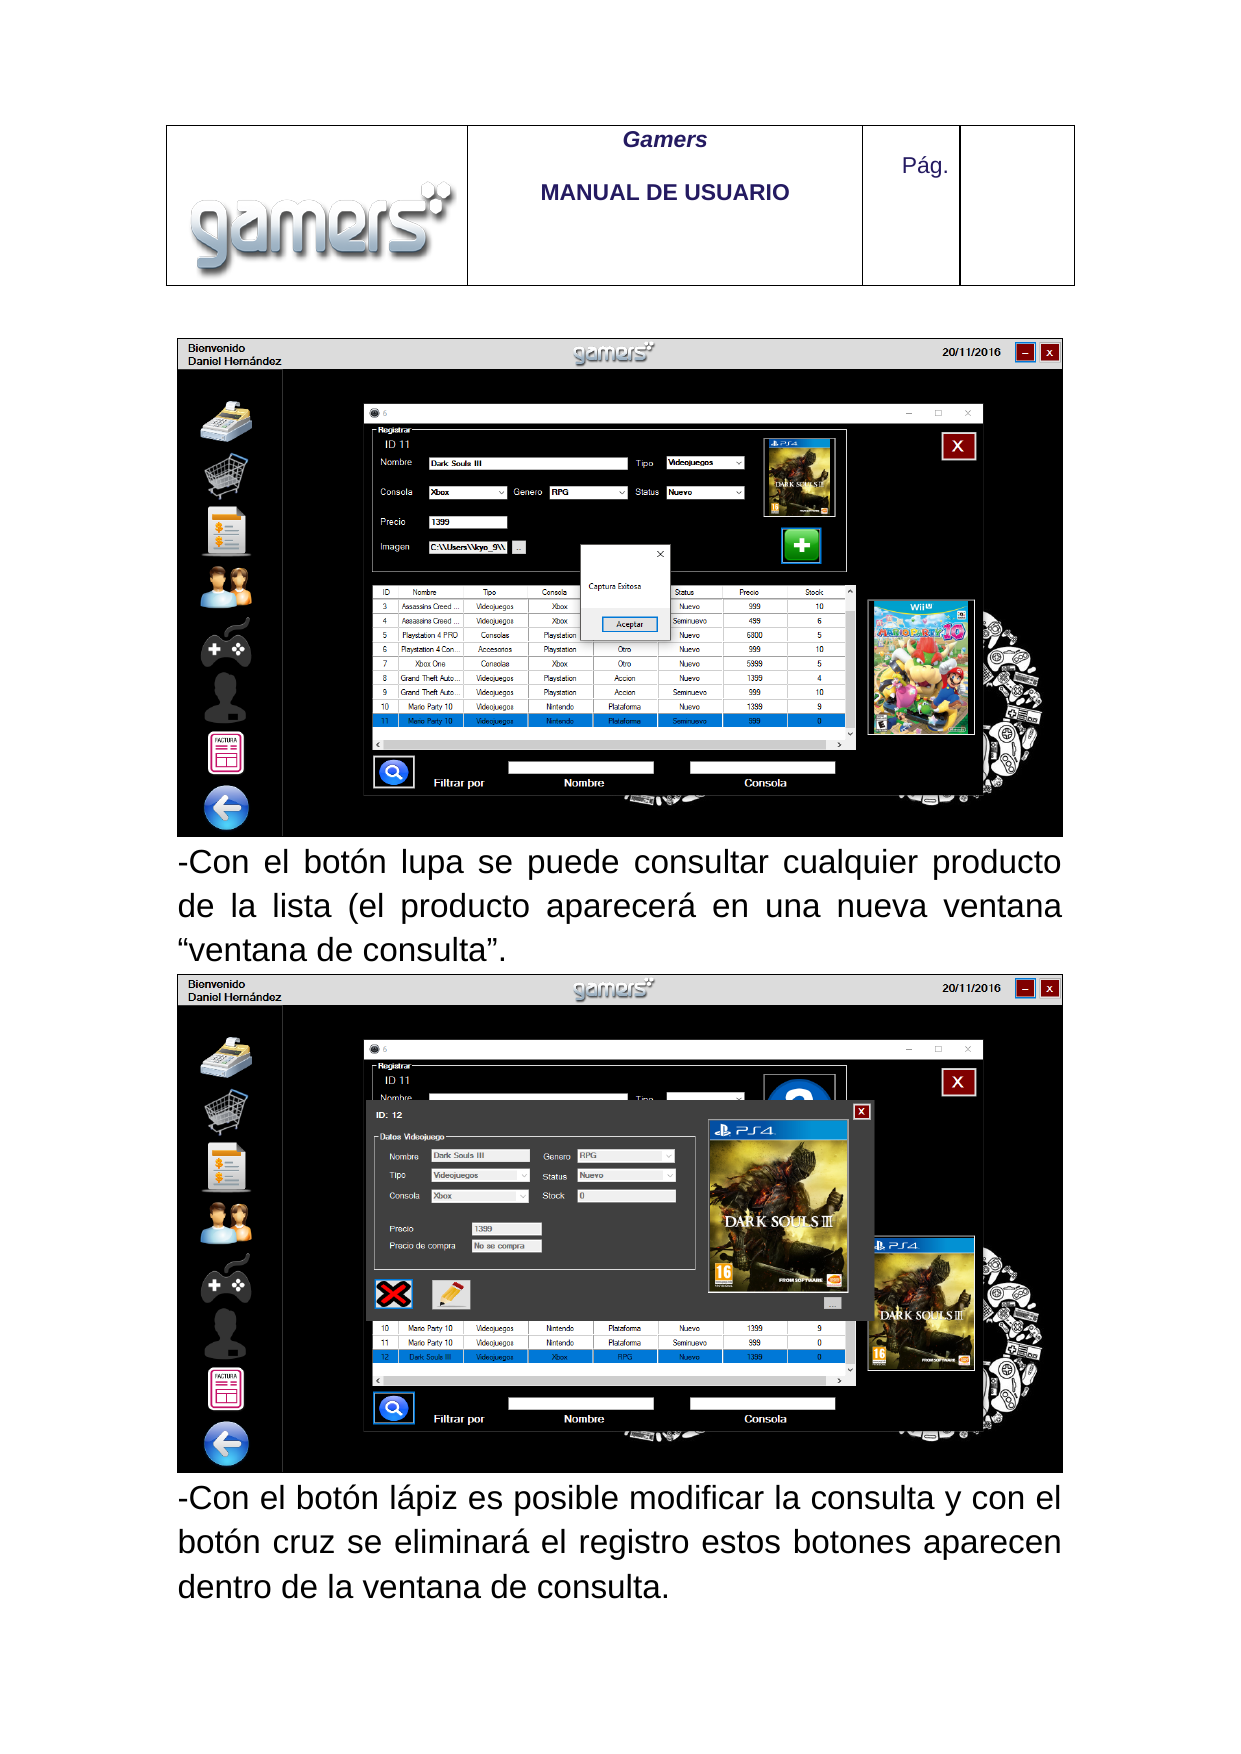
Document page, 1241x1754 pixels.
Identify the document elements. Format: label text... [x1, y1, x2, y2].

picture [178, 975, 1062, 1472]
list -Con el botón lápiz es posible modificar la consulta y con el botón cruz se eliminará el registro estos botones aparecen dentro de la ventana de consulta. [177, 1478, 1063, 1605]
picture [177, 171, 457, 285]
picture [178, 339, 1062, 836]
list -Con el botón lupa se puede consultar cualquier producto de la lista (el producto aparecerá en una nueva ventana “ventana de consulta”. [177, 842, 1063, 969]
